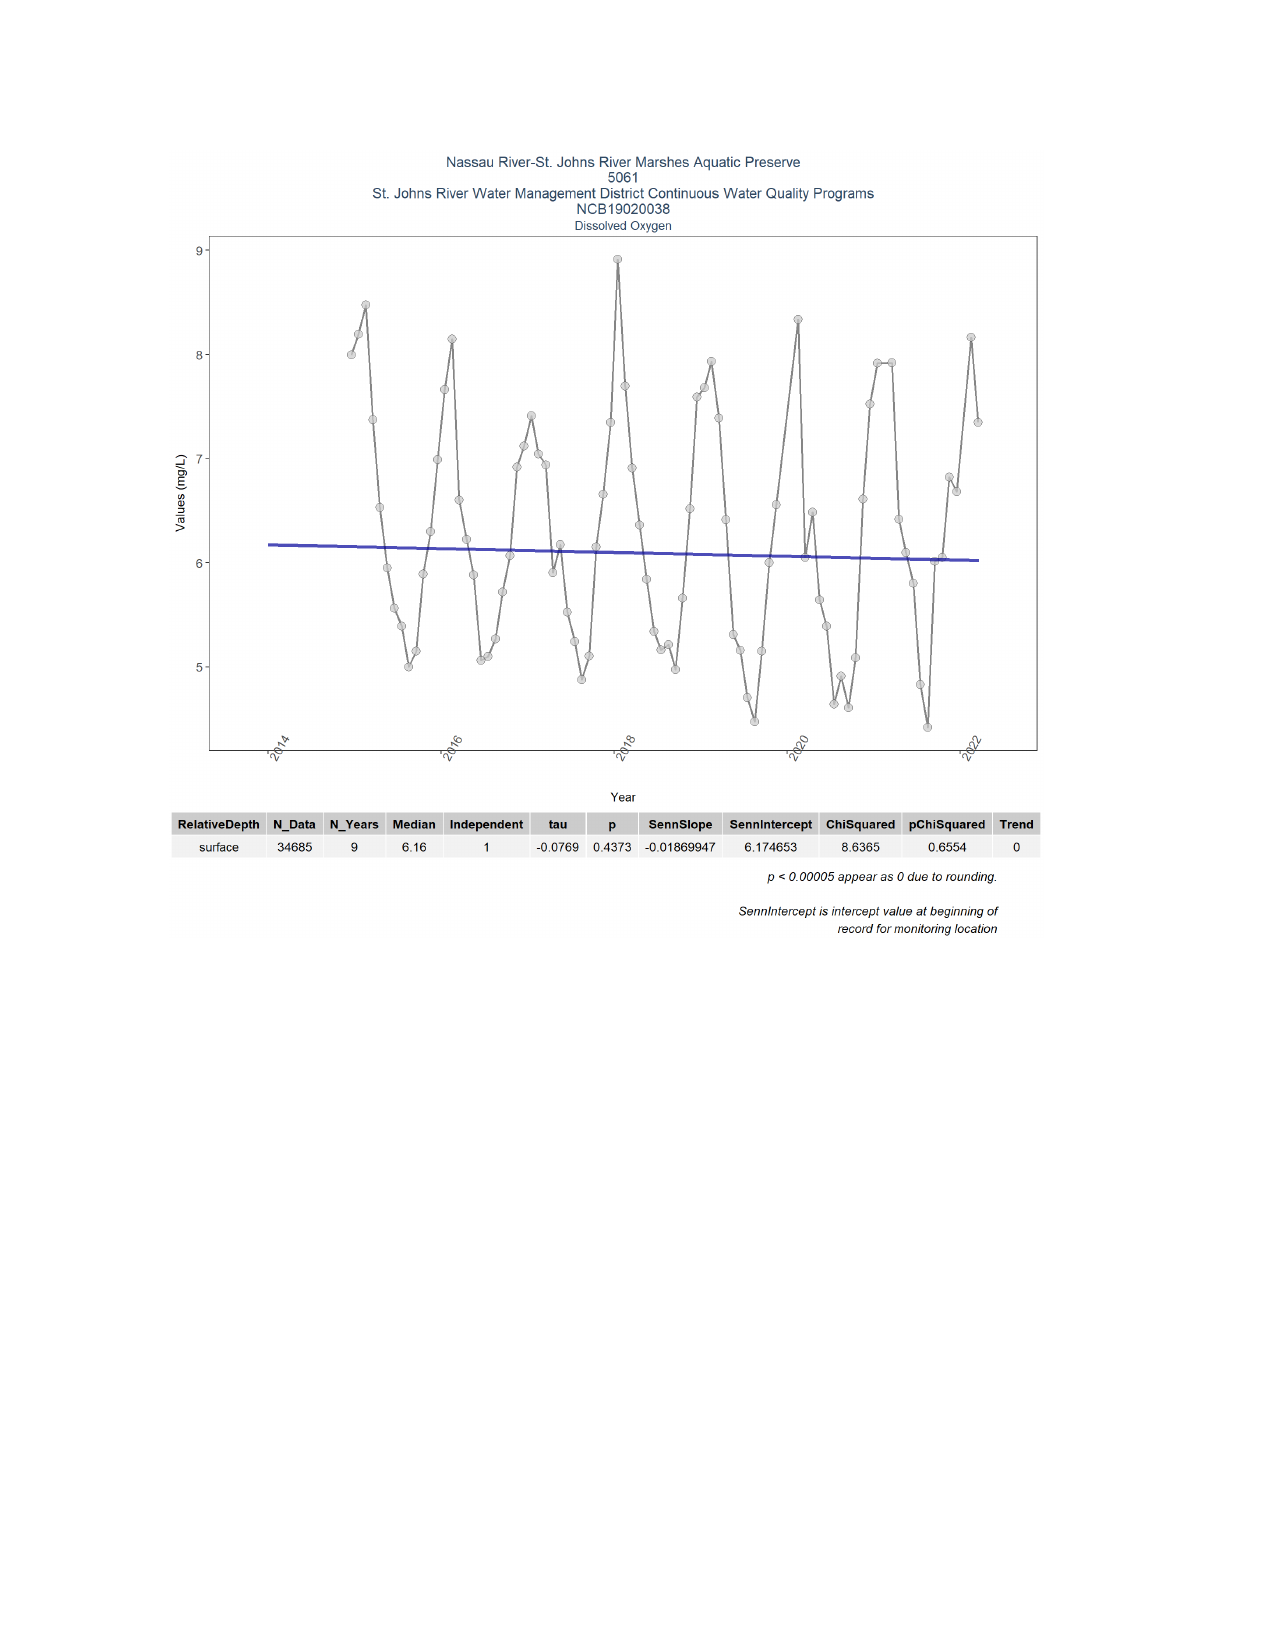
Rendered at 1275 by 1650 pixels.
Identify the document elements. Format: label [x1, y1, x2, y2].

picture [168, 150, 1044, 938]
